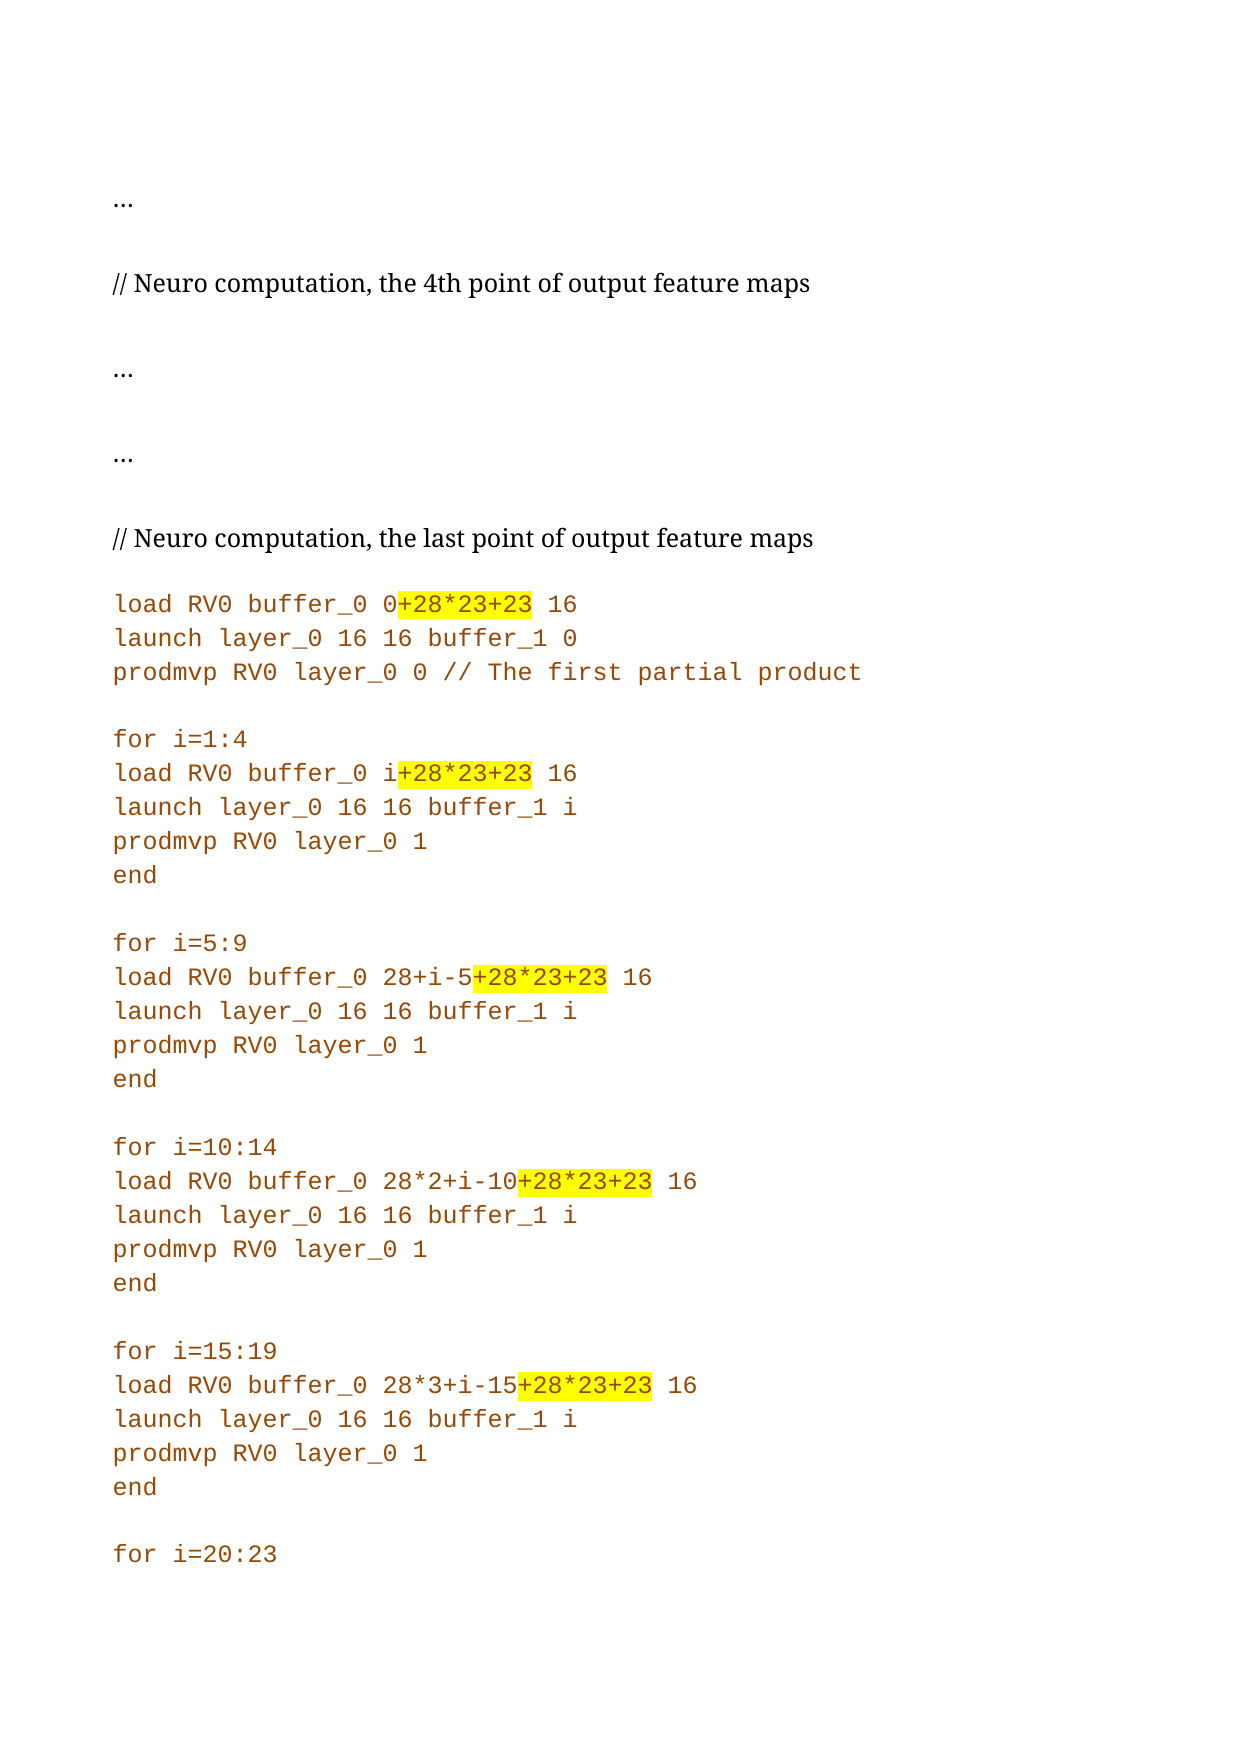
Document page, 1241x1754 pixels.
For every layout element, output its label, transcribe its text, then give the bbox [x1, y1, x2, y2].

text load RV0 buffer_0 28*2+i-10+28*23+23 16 [112, 1166, 1128, 1199]
text prodmvp RV0 layer_0 1 [112, 1030, 1128, 1064]
text launch layer_0 16 16 buffer_1 i [112, 996, 1128, 1030]
text for i=15:19 [112, 1335, 1128, 1369]
text launch layer_0 16 16 buffer_1 i [112, 1199, 1128, 1233]
text launch layer_0 16 16 buffer_1 0 [112, 622, 1128, 656]
text for i=10:14 [112, 1132, 1128, 1166]
text … [112, 164, 1128, 232]
text prodmvp RV0 layer_0 0 // The first partial product [112, 656, 1128, 690]
text prodmvp RV0 layer_0 1 [112, 826, 1128, 860]
text load RV0 buffer_0 28*3+i-15+28*23+23 16 [112, 1369, 1128, 1403]
text load RV0 buffer_0 28+i-5+28*23+23 16 [112, 962, 1128, 996]
text end [112, 860, 1128, 894]
text // Neuro computation, the 4th point of output feature maps [112, 249, 1128, 317]
text end [112, 1064, 1128, 1098]
text prodmvp RV0 layer_0 1 [112, 1437, 1128, 1471]
text … [112, 418, 1128, 486]
text // Neuro computation, the last point of output feature maps [112, 503, 1128, 571]
text launch layer_0 16 16 buffer_1 i [112, 792, 1128, 826]
text for i=5:9 [112, 928, 1128, 962]
text for i=1:4 [112, 724, 1128, 758]
text load RV0 buffer_0 0+28*23+23 16 [112, 588, 1128, 622]
text prodmvp RV0 layer_0 1 [112, 1233, 1128, 1267]
text for i=20:23 [112, 1539, 1128, 1573]
text end [112, 1471, 1128, 1505]
text launch layer_0 16 16 buffer_1 i [112, 1403, 1128, 1437]
text end [112, 1267, 1128, 1301]
text load RV0 buffer_0 i+28*23+23 16 [112, 758, 1128, 792]
text … [112, 334, 1128, 402]
